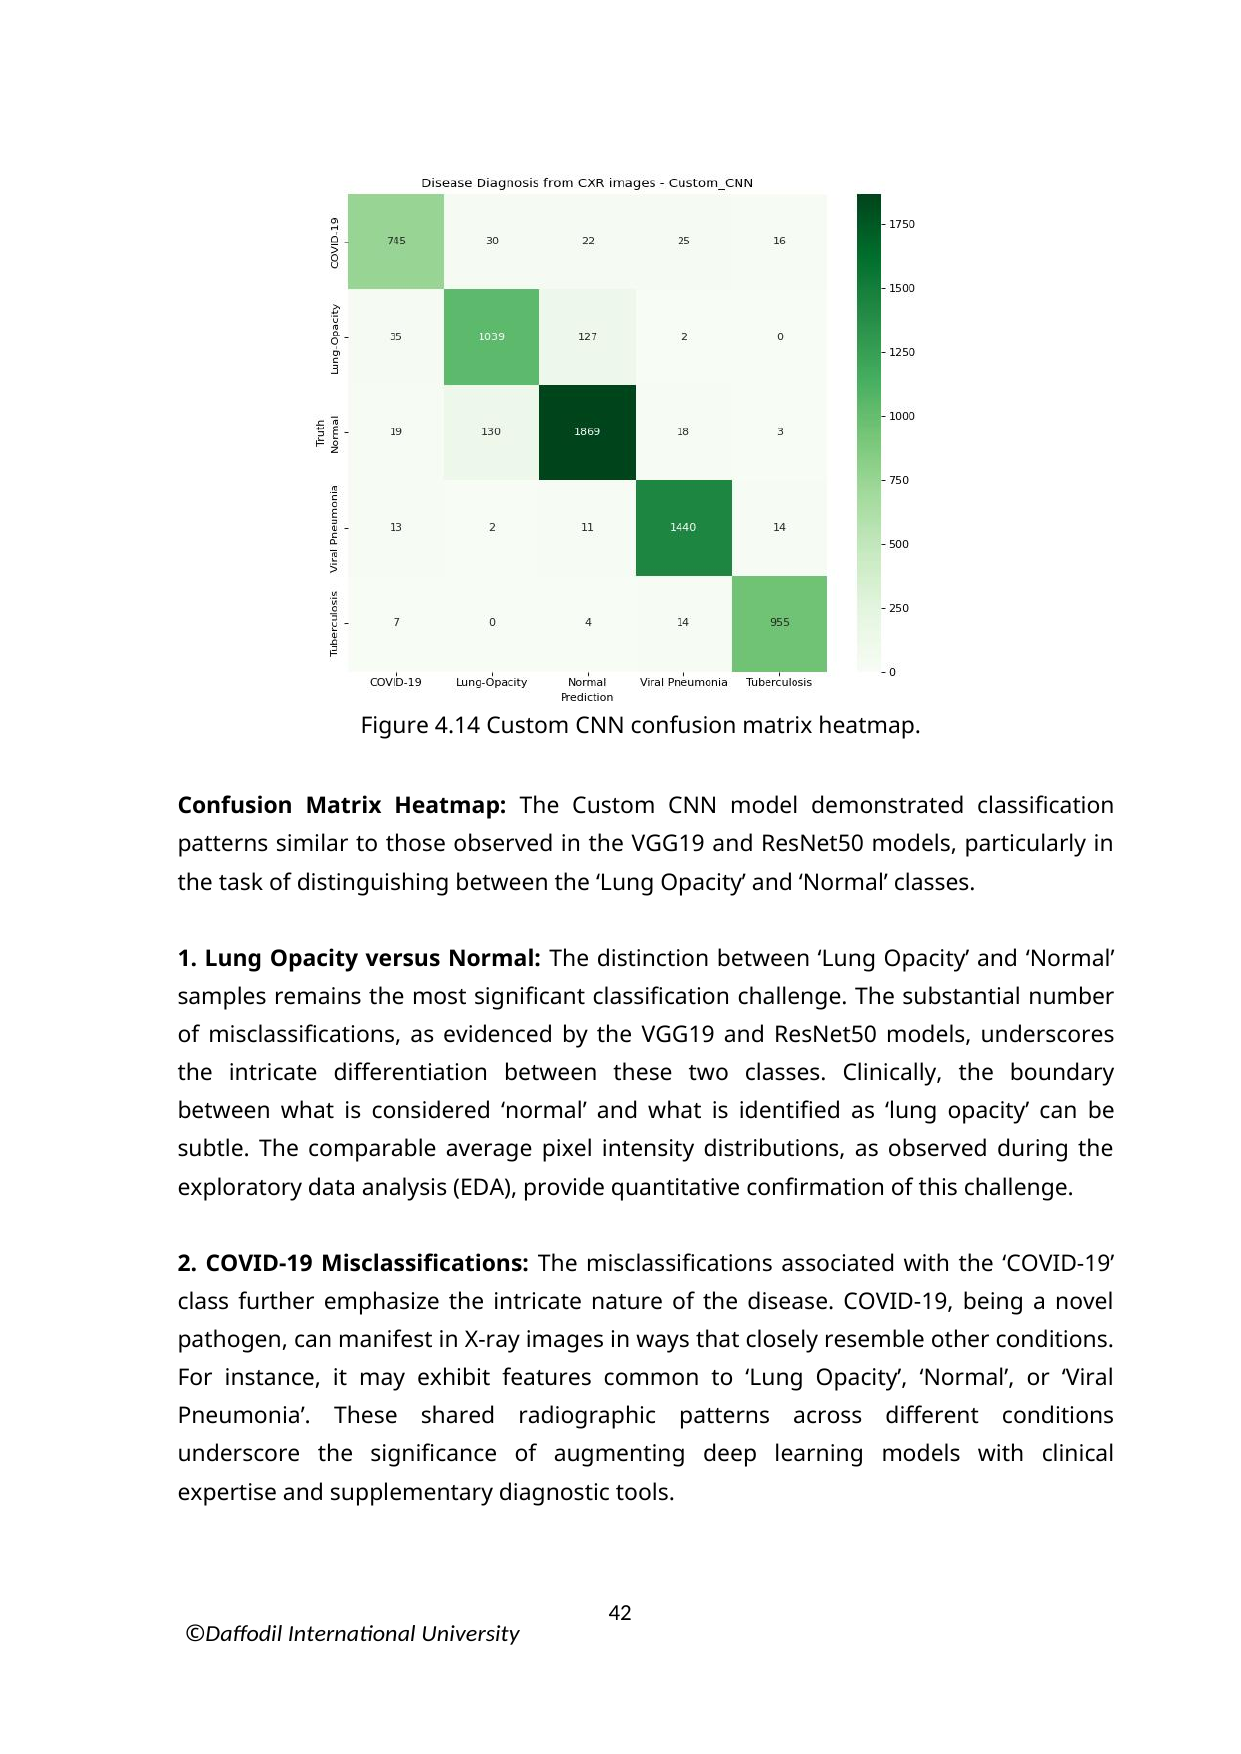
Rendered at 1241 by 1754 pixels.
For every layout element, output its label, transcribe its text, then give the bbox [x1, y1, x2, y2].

text Figure 4.14 Custom CNN confusion matrix heatmap. [167, 709, 1115, 740]
picture [306, 164, 934, 710]
text 2. COVID-19 Misclassifications: The misclassifications associated with the ‘COVID-19’ class further emphasize the intricate nature of the disease. COVID-19, being a novel pathogen, can manifest in X-ray images in ways that closely resemble other conditions. For instance, it may exhibit features common to ‘Lung Opacity’, ‘Normal’, or ‘Viral Pneumonia’. These shared radiographic patterns across different conditions underscore the significance of augmenting deep learning models with clinical expertise and supplementary diagnostic tools. [177, 1247, 1115, 1507]
text 1. Lung Opacity versus Normal: The distinction between ‘Lung Opacity’ and ‘Normal’ samples remains the most significant classification challenge. The substantial number of misclassifications, as evidenced by the VGG19 and ResNet50 models, underscores the intricate differentiation between these two classes. Clinically, the boundary between what is considered ‘normal’ and what is identified as ‘lung opacity’ can be subtle. The comparable average pixel intensity distributions, as observed during the exploratory data analysis (EDA), provide quantitative confirmation of this challenge. [177, 942, 1115, 1202]
text Confusion Matrix Heatmap: The Custom CNN model demonstrated classification patterns similar to those observed in the VGG19 and ResNet50 models, particularly in the task of distinguishing between the ‘Lung Opacity’ and ‘Normal’ classes. [177, 789, 1115, 897]
